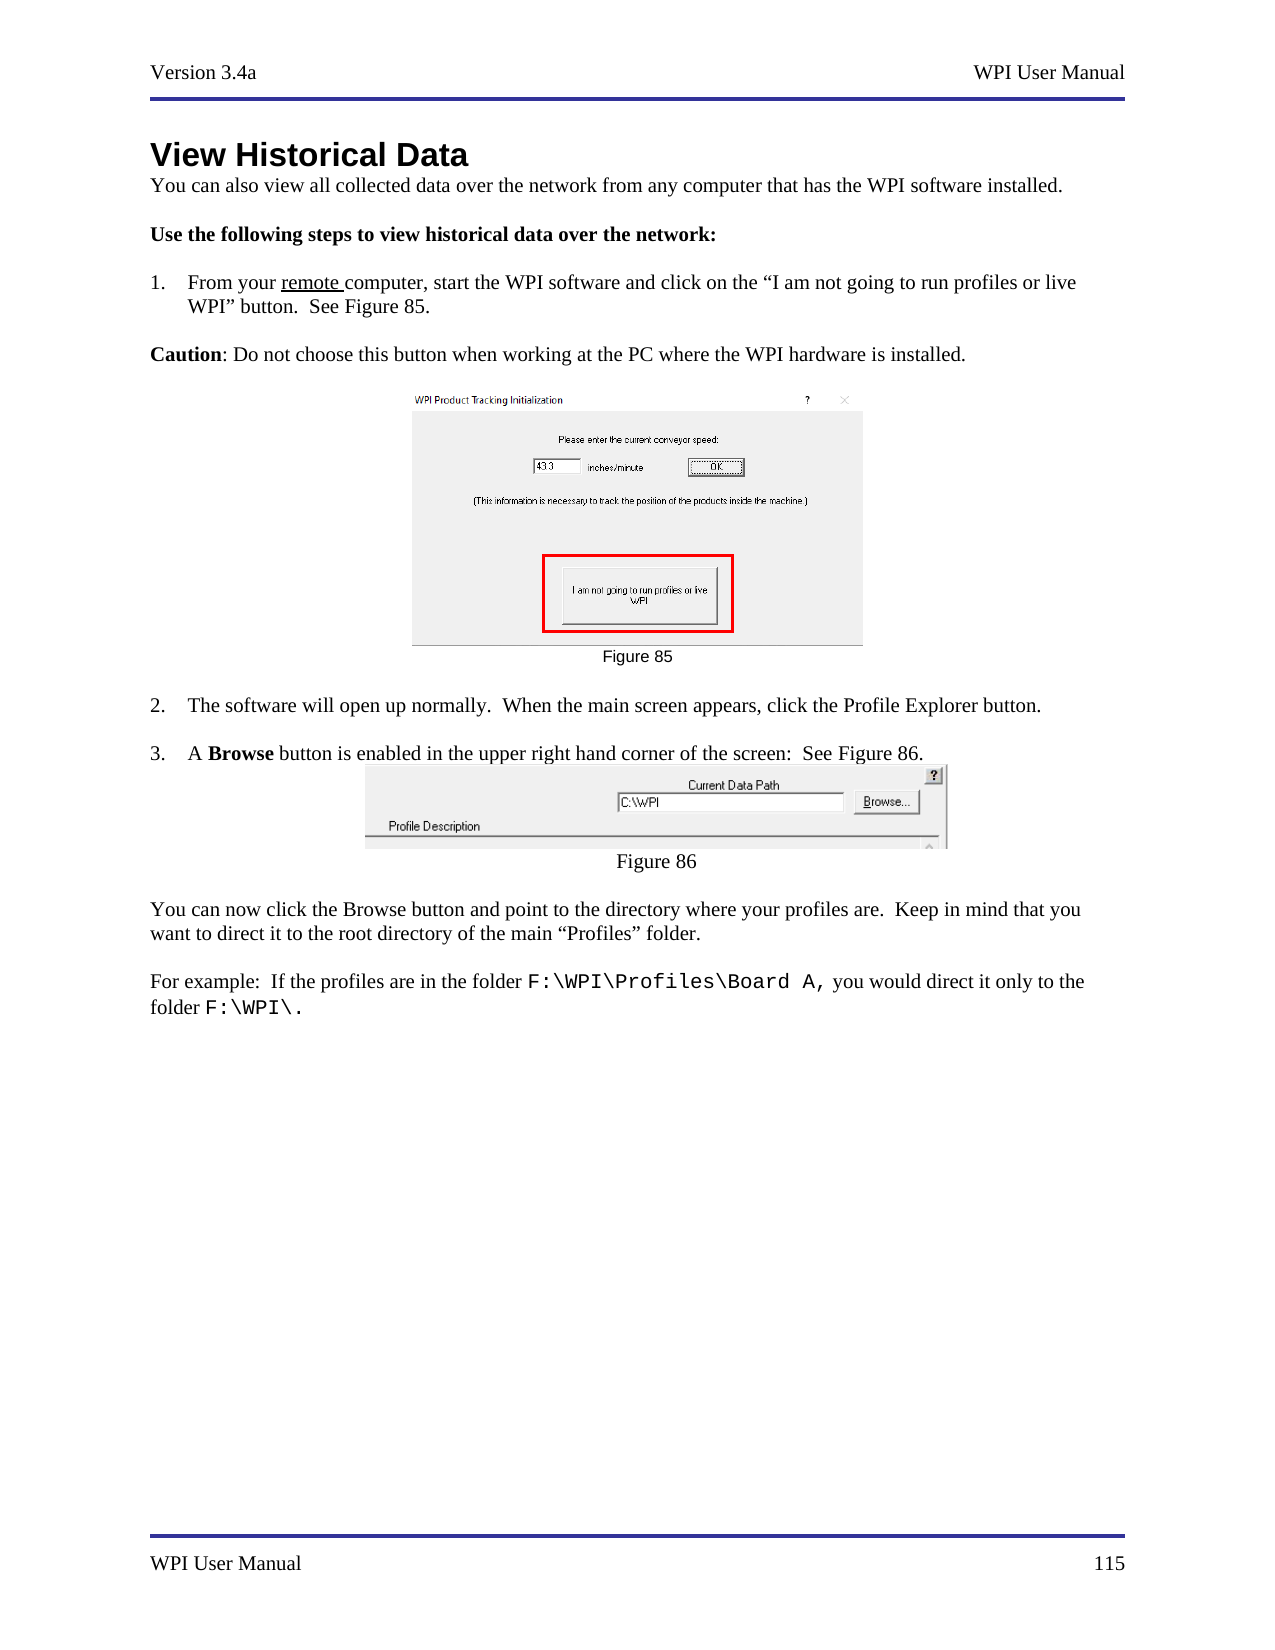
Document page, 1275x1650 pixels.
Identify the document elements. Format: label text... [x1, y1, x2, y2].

text You can now click the Browse button and point to the directory where your profiles are. Keep in mind that you want to direct it to the root directory of the main “Profiles” folder. [150, 897, 1125, 945]
picture [365, 764, 948, 849]
text Use the following steps to view historical data over the network: [150, 222, 1125, 246]
list The software will open up normally. When the main screen appears, click the Profile Explorer button. [150, 692, 1125, 717]
text For example: If the profiles are in the folder F:\WPI\Profiles\Board A, you would direct it only to the folder F:\WPI\. [150, 969, 1125, 1021]
text You can also view all collected data over the network from any computer that has the WPI software installed. [150, 173, 1125, 197]
list Figure 86 [187, 849, 1125, 873]
text Caution: Do not choose this button when working at the PC where the WPI hardware is installed. [150, 342, 1125, 366]
subtitle View Historical Data [150, 135, 1125, 173]
picture [412, 390, 863, 646]
list From your remote computer, start the WPI software and click on the “I am not going to run profiles or live WPI” button. See Figure 85. [150, 270, 1125, 318]
list A Browse button is enabled in the upper right hand corner of the screen: See Figure 86. [150, 741, 1125, 765]
text Figure 85 [150, 647, 1125, 666]
